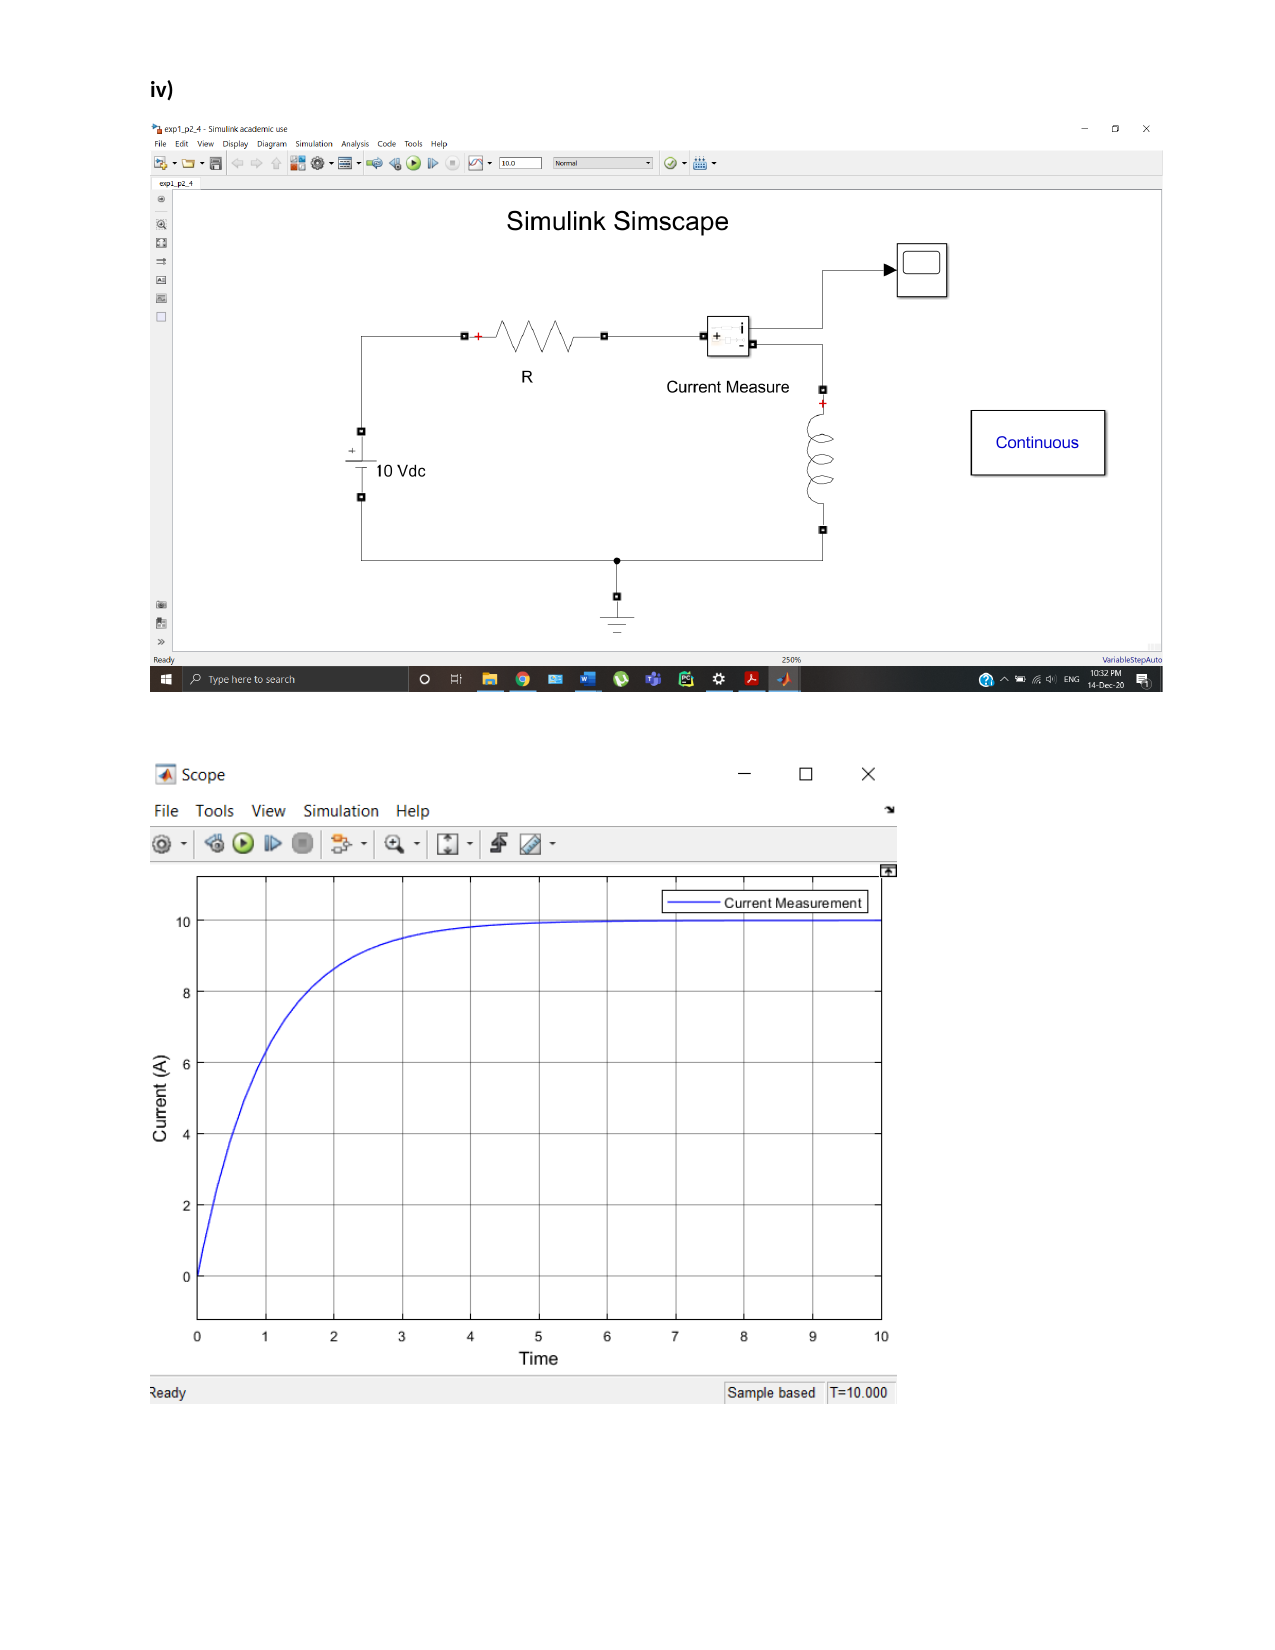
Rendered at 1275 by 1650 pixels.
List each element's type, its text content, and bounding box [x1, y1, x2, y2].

text iv) [75, 75, 1200, 103]
picture [150, 757, 897, 1404]
picture [150, 121, 1163, 692]
